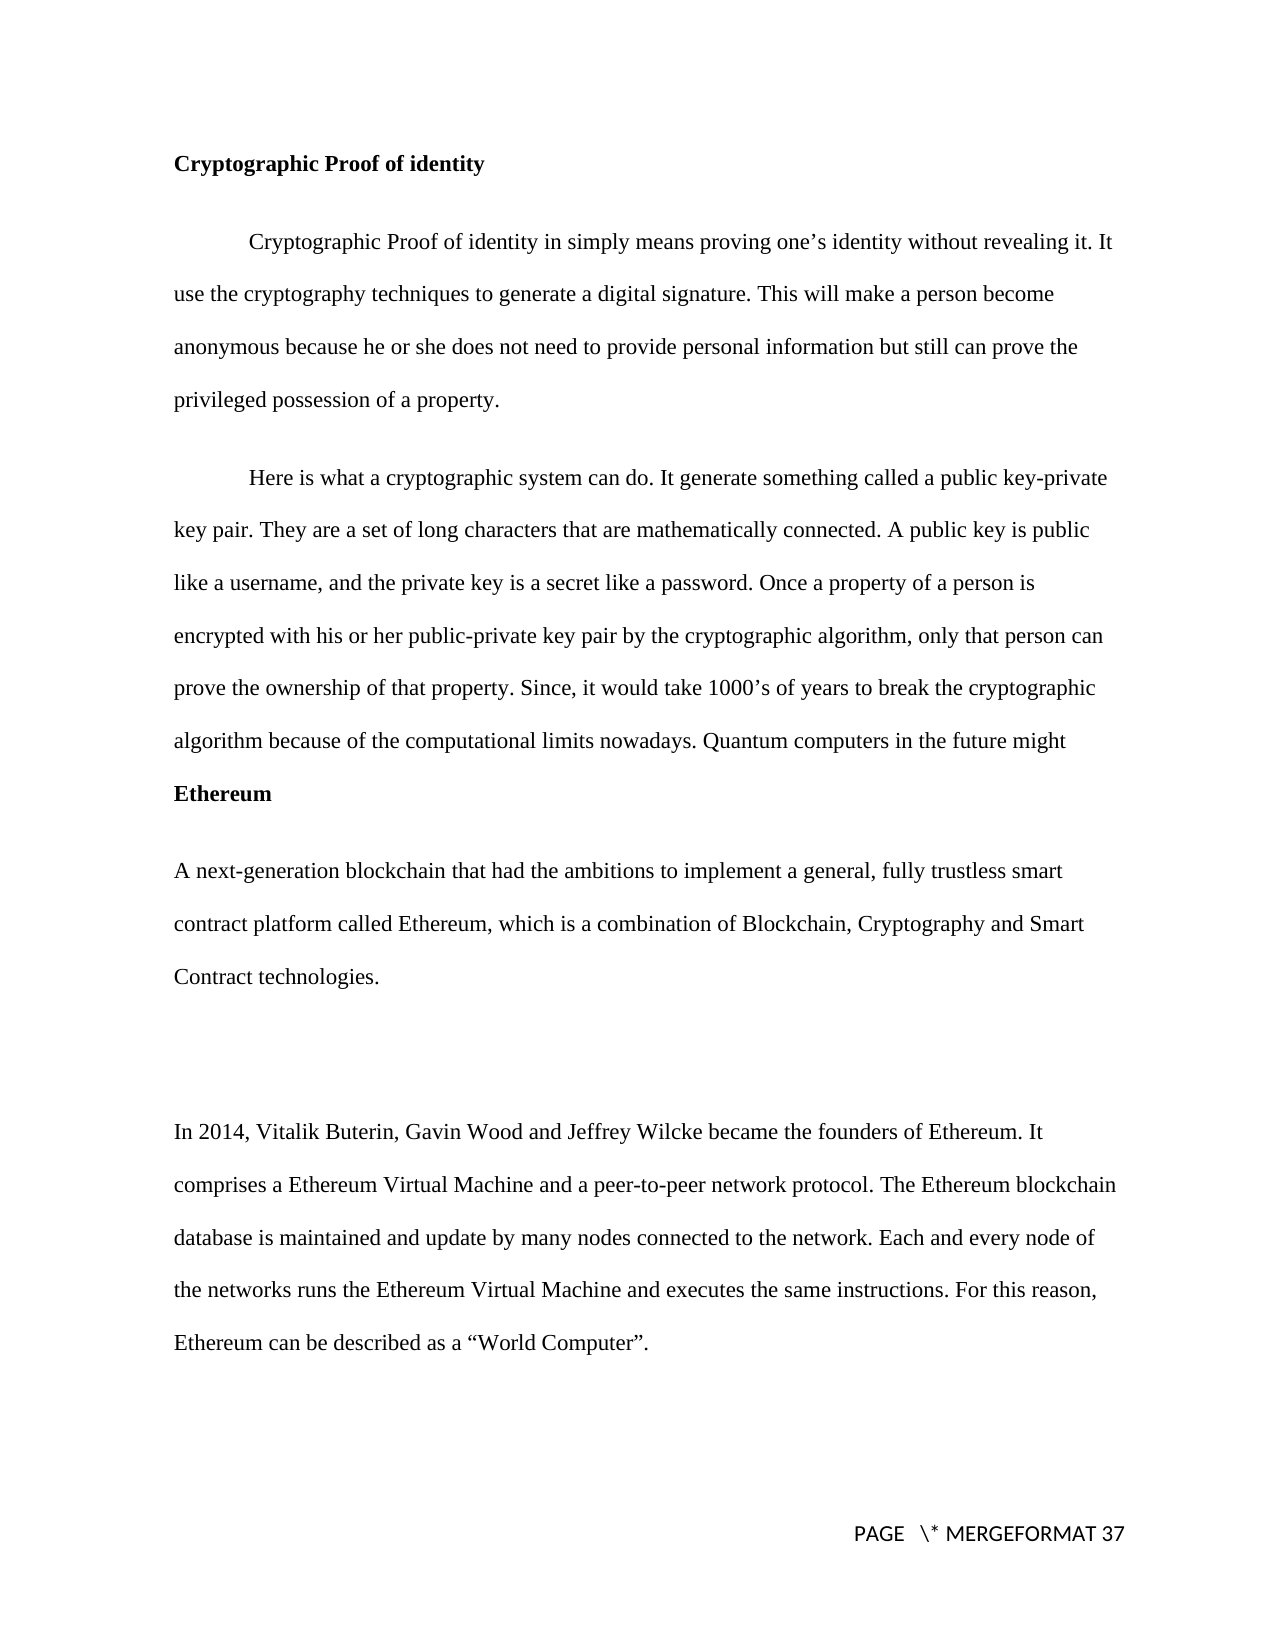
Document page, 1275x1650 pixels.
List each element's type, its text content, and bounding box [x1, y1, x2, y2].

text In 2014, Vitalik Buterin, Gavin Wood and Jeffrey Wilcke became the founders of Ethereum. It comprises a Ethereum Virtual Machine and a peer-to-peer network protocol. The Ethereum blockchain database is maintained and update by many nodes connected to the network. Each and every node of the networks runs the Ethereum Virtual Machine and executes the same instructions. For this reason, Ethereum can be described as a “World Computer”. [174, 1118, 1125, 1356]
subtitle Ethereum [174, 780, 1125, 806]
list A next-generation blockchain that had the ambitions to implement a general, fully trustless smart contract platform called Ethereum, which is a combination of Blockchain, Cryptography and Smart Contract technologies. [174, 857, 1125, 989]
subtitle Cryptographic Proof of identity [174, 150, 1125, 176]
text Cryptographic Proof of identity in simply means proving one’s identity without revealing it. It use the cryptography techniques to generate a digital signature. This will make a person become anonymous because he or she does not need to provide personal information but still can prove the privileged possession of a property. [174, 228, 1125, 412]
text Here is what a cryptographic system can do. It generate something called a public key-private key pair. They are a set of long characters that are mathematically connected. A public key is public like a username, and the private key is a secret like a password. Once a property of a person is encrypted with his or her public-private key pair by the cryptographic algorithm, only that person can prove the ownership of that property. Since, it would take 1000’s of years to break the cryptographic algorithm because of the computational limits nowadays. Quantum computers in the future might [174, 463, 1125, 753]
